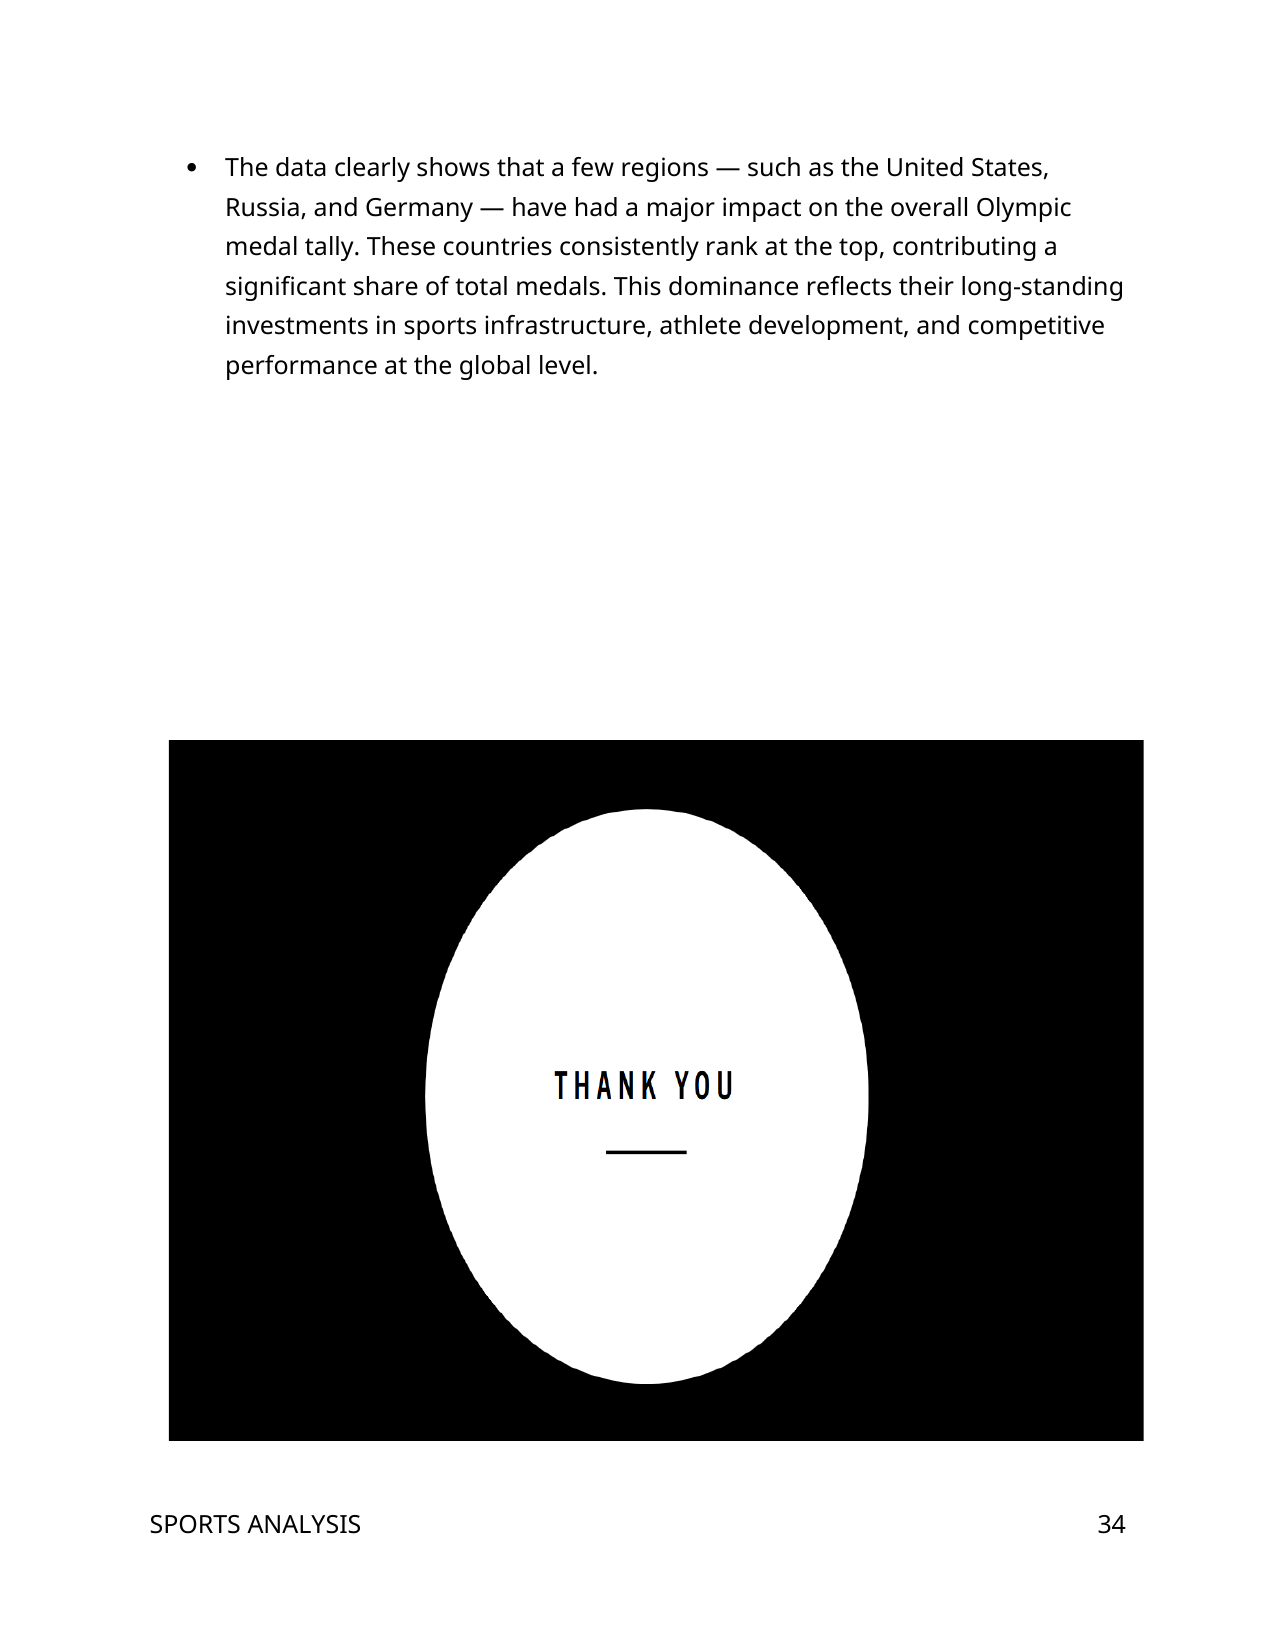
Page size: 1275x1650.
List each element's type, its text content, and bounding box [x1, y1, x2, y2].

list The data clearly shows that a few regions — such as the United States, Russia, and Germany — have had a major impact on the overall Olympic medal tally. These countries consistently rank at the top, contributing a significant share of total medals. This dominance reflects their long-standing investments in sports infrastructure, athlete development, and competitive performance at the global level. [187, 150, 1125, 381]
